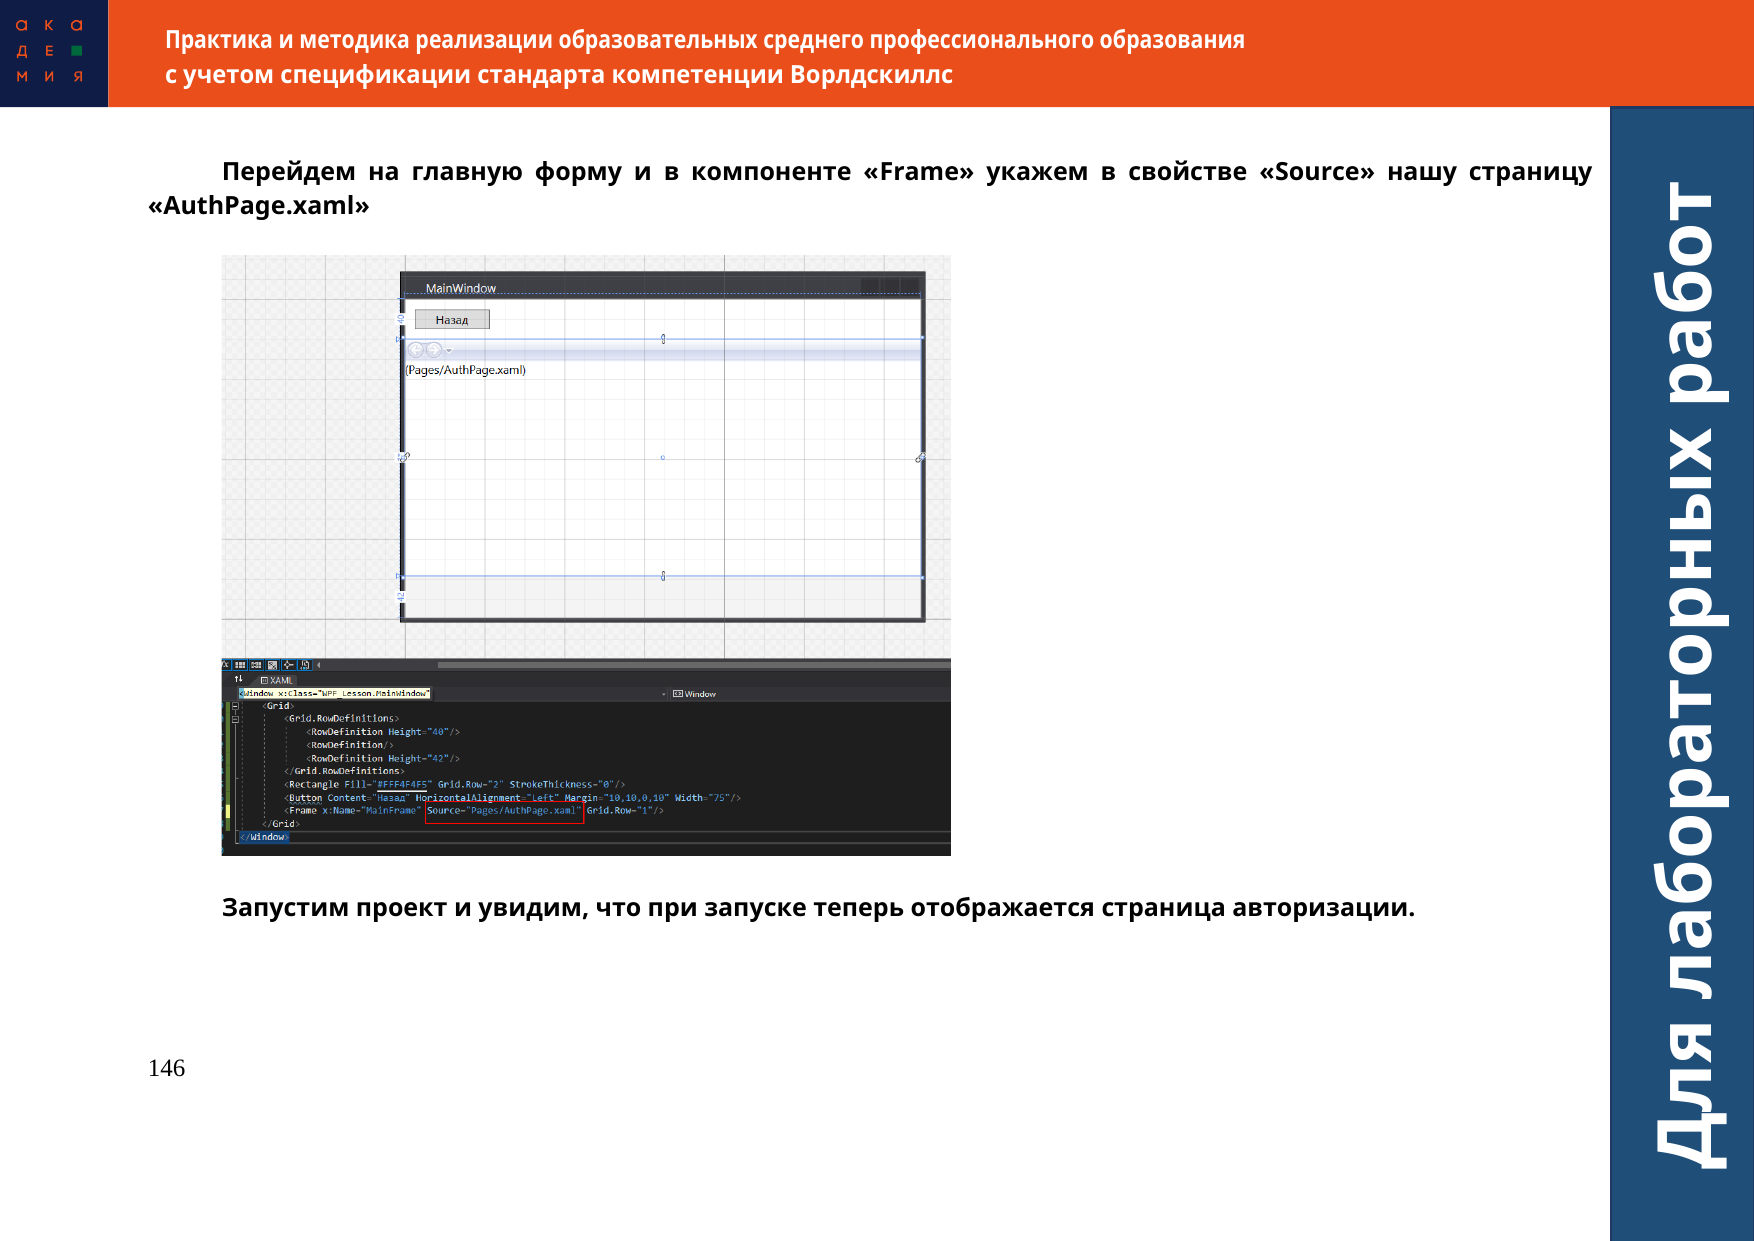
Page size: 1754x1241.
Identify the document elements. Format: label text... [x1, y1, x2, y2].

picture [221, 255, 951, 856]
text Перейдем на главную форму и в компоненте «Frame» укажем в свойстве «Source» нашу страницу «AuthPage.xaml» [148, 153, 1610, 221]
text Запустим проект и увидим, что при запуске теперь отображается страница авторизации. [148, 889, 1610, 923]
